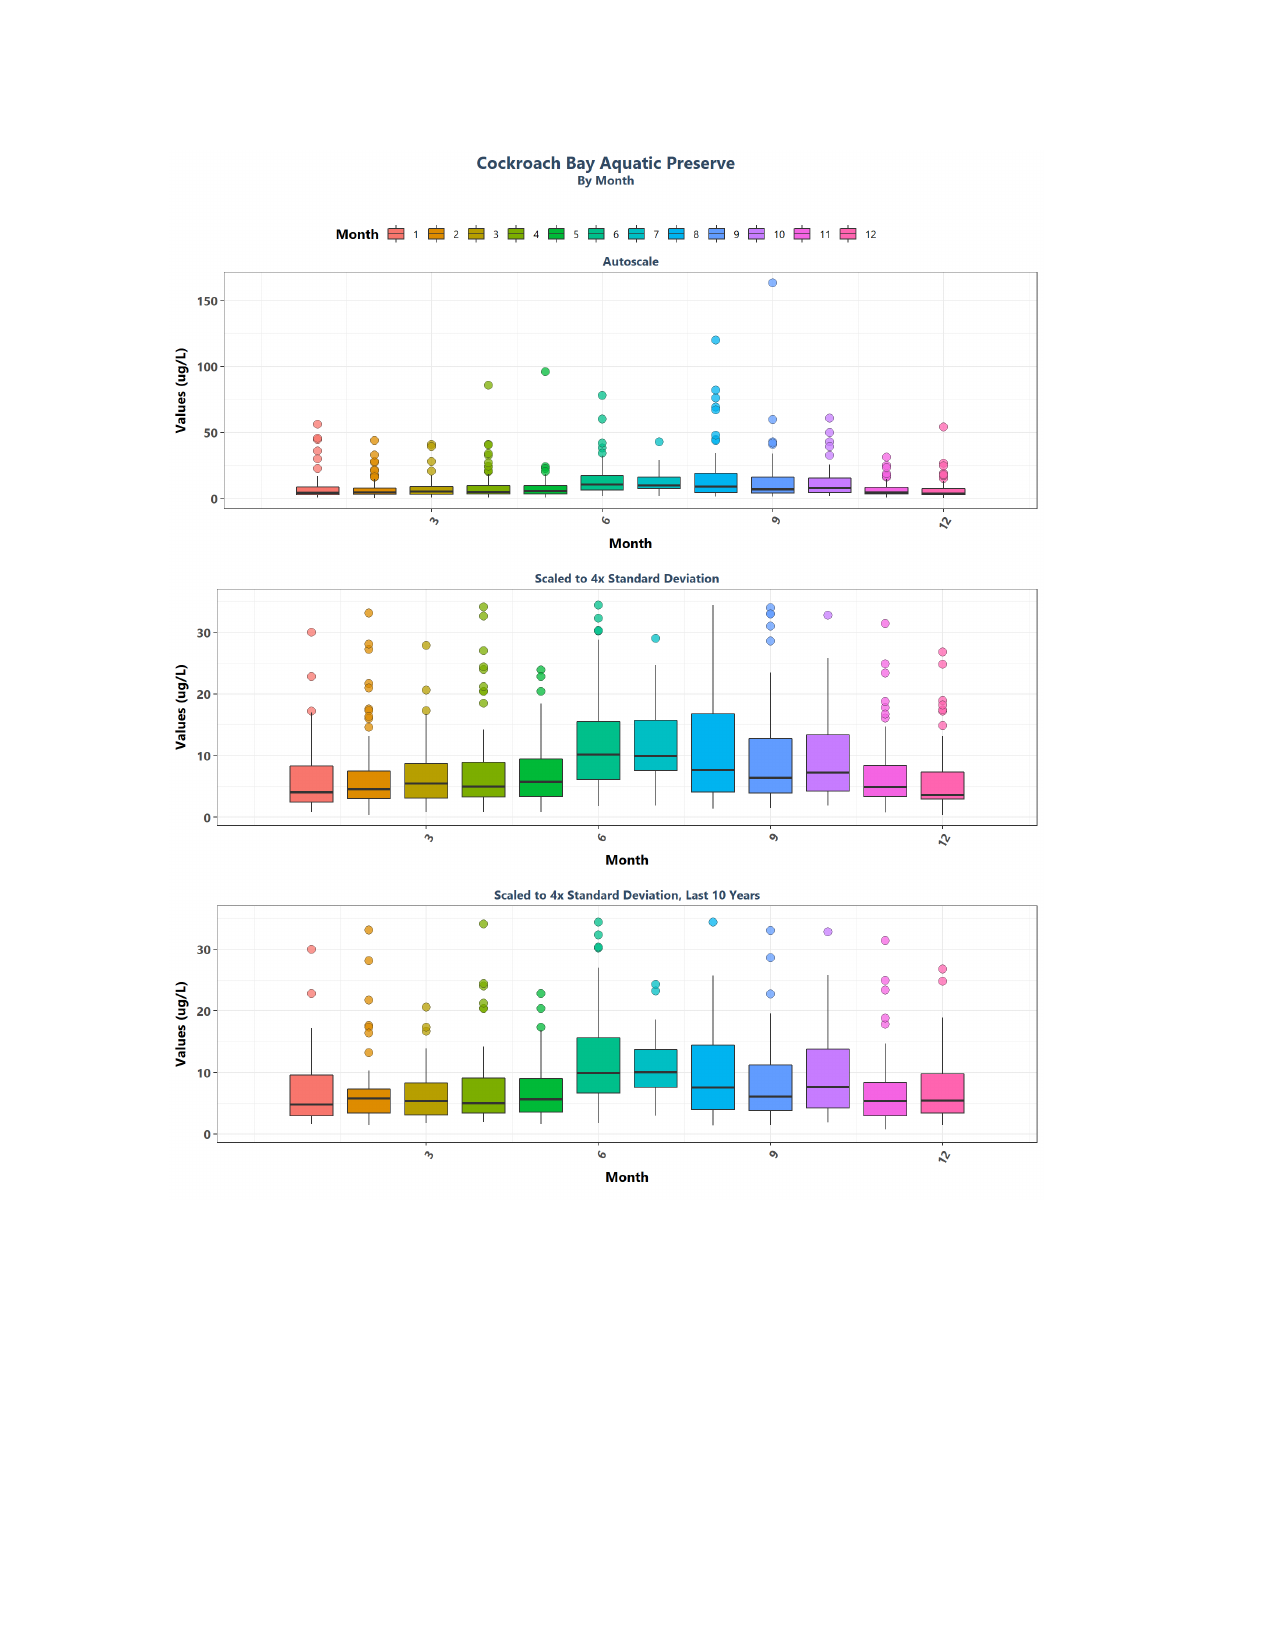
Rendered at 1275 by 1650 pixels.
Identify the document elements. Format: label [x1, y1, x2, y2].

picture [168, 150, 1044, 1200]
